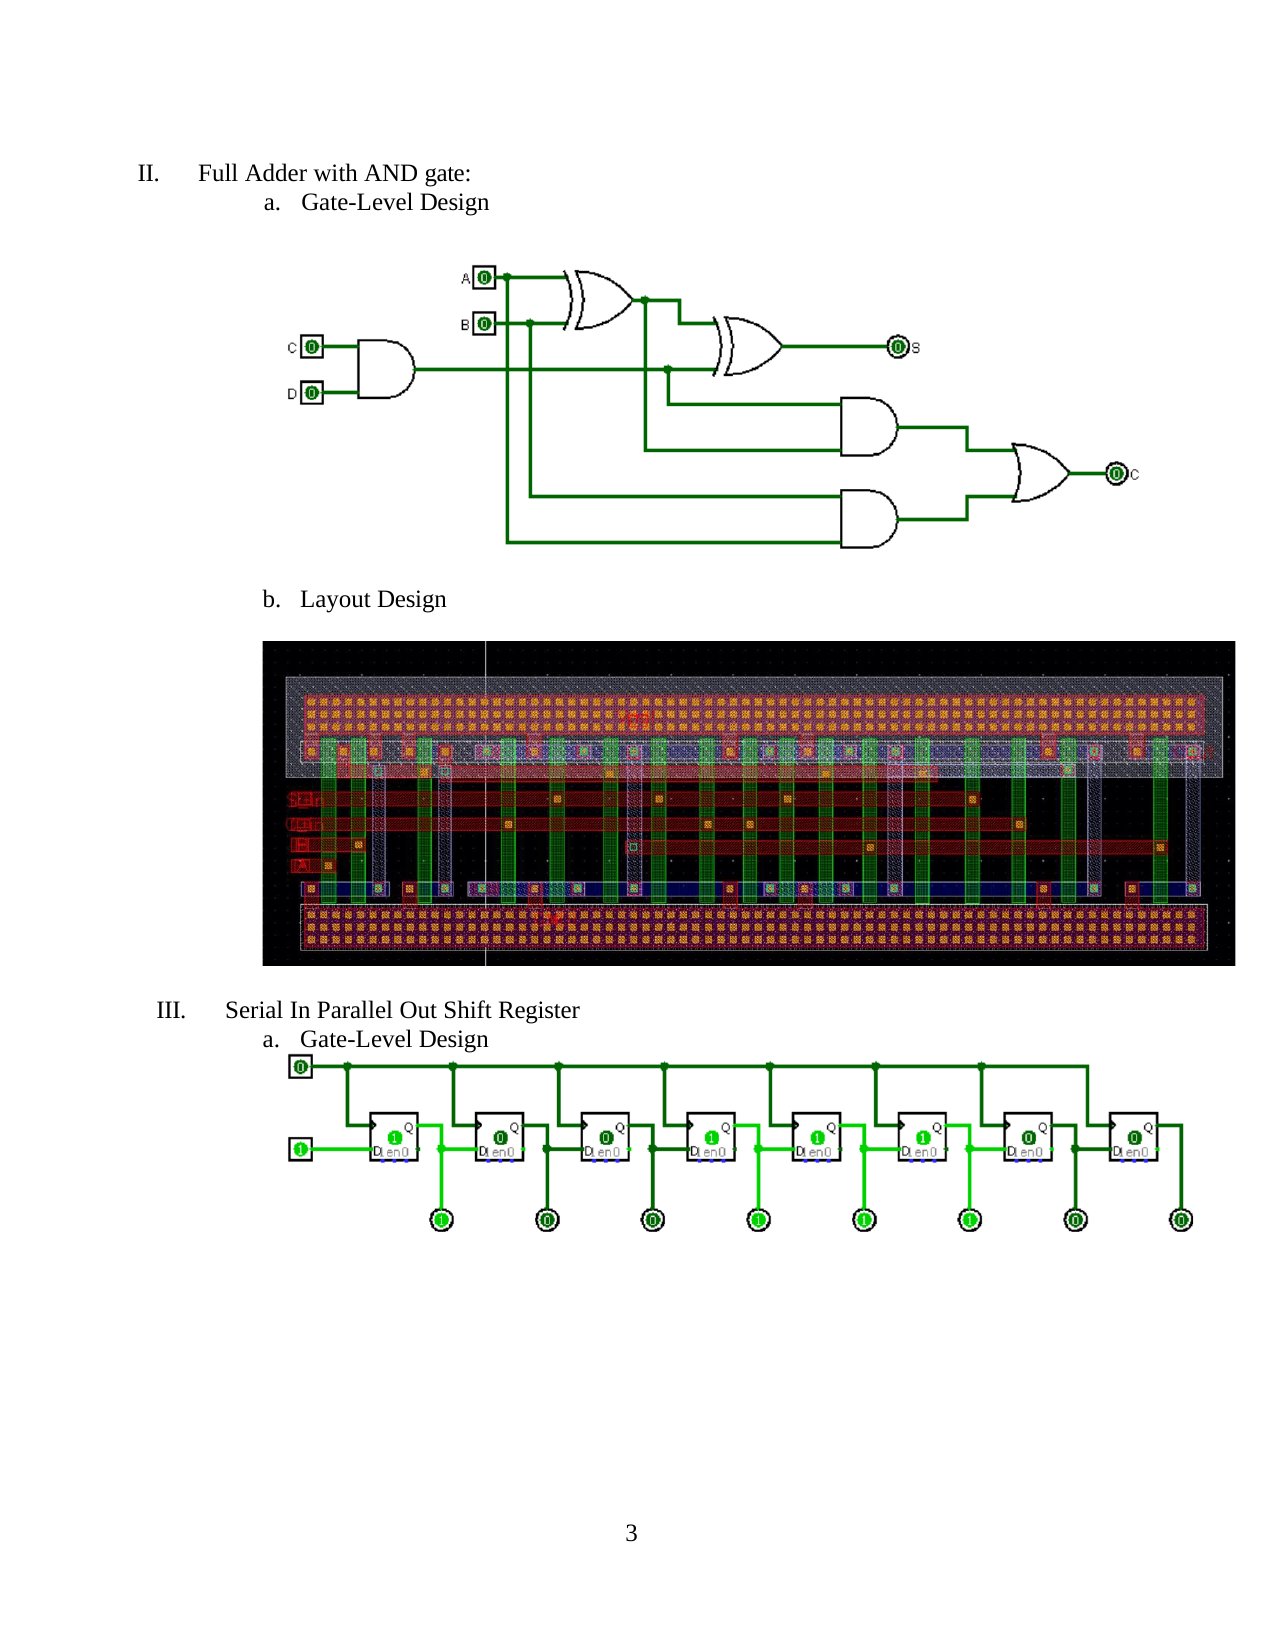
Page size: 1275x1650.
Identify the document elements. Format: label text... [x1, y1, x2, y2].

picture [262, 641, 1236, 966]
list Layout Design [262, 584, 1248, 613]
picture [287, 264, 1139, 549]
list Gate-Level Design [137, 187, 489, 216]
list Full Adder with AND gate: [137, 158, 497, 187]
picture [287, 1053, 1194, 1232]
list Serial In Parallel Out Shift Register [156, 995, 1248, 1024]
list Gate-Level Design [262, 1024, 1248, 1053]
